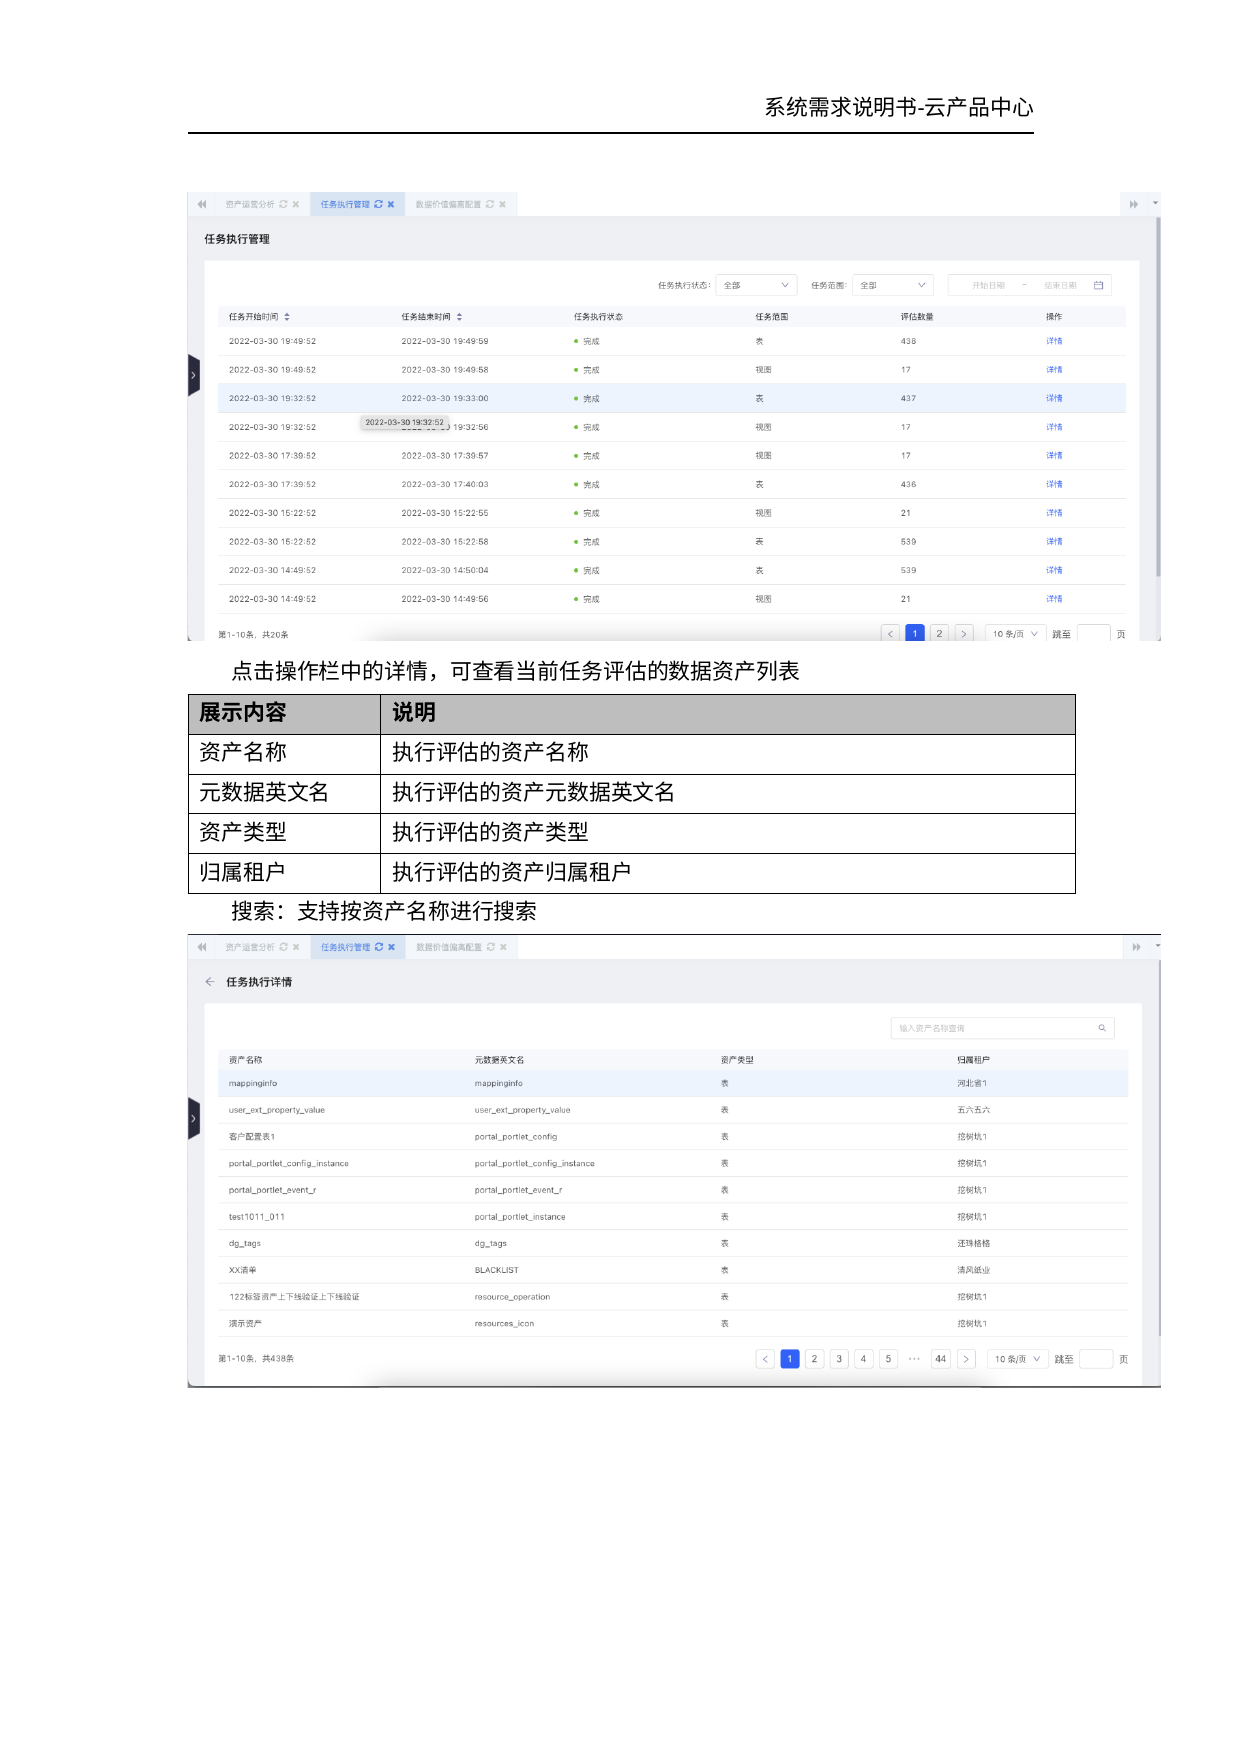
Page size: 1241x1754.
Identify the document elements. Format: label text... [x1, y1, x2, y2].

text 点击操作栏中的详情，可查看当前任务评估的数据资产列表 [187, 653, 1053, 686]
table_cell 执行评估的资产类型 [381, 814, 1075, 853]
table_cell 资产名称 [189, 735, 380, 773]
table_cell 执行评估的资产名称 [381, 735, 1075, 773]
picture [187, 192, 1161, 641]
table_cell 执行评估的资产元数据英文名 [381, 775, 1075, 813]
table_header 说明 [381, 695, 1075, 734]
text 搜索：支持按资产名称进行搜索 [187, 894, 1053, 926]
table_cell 执行评估的资产归属租户 [381, 854, 1075, 893]
table_cell 资产类型 [189, 814, 380, 853]
picture [187, 934, 1161, 1388]
table_cell 归属租户 [189, 854, 380, 893]
table_header 展示内容 [189, 695, 380, 734]
table_cell 元数据英文名 [189, 775, 380, 813]
